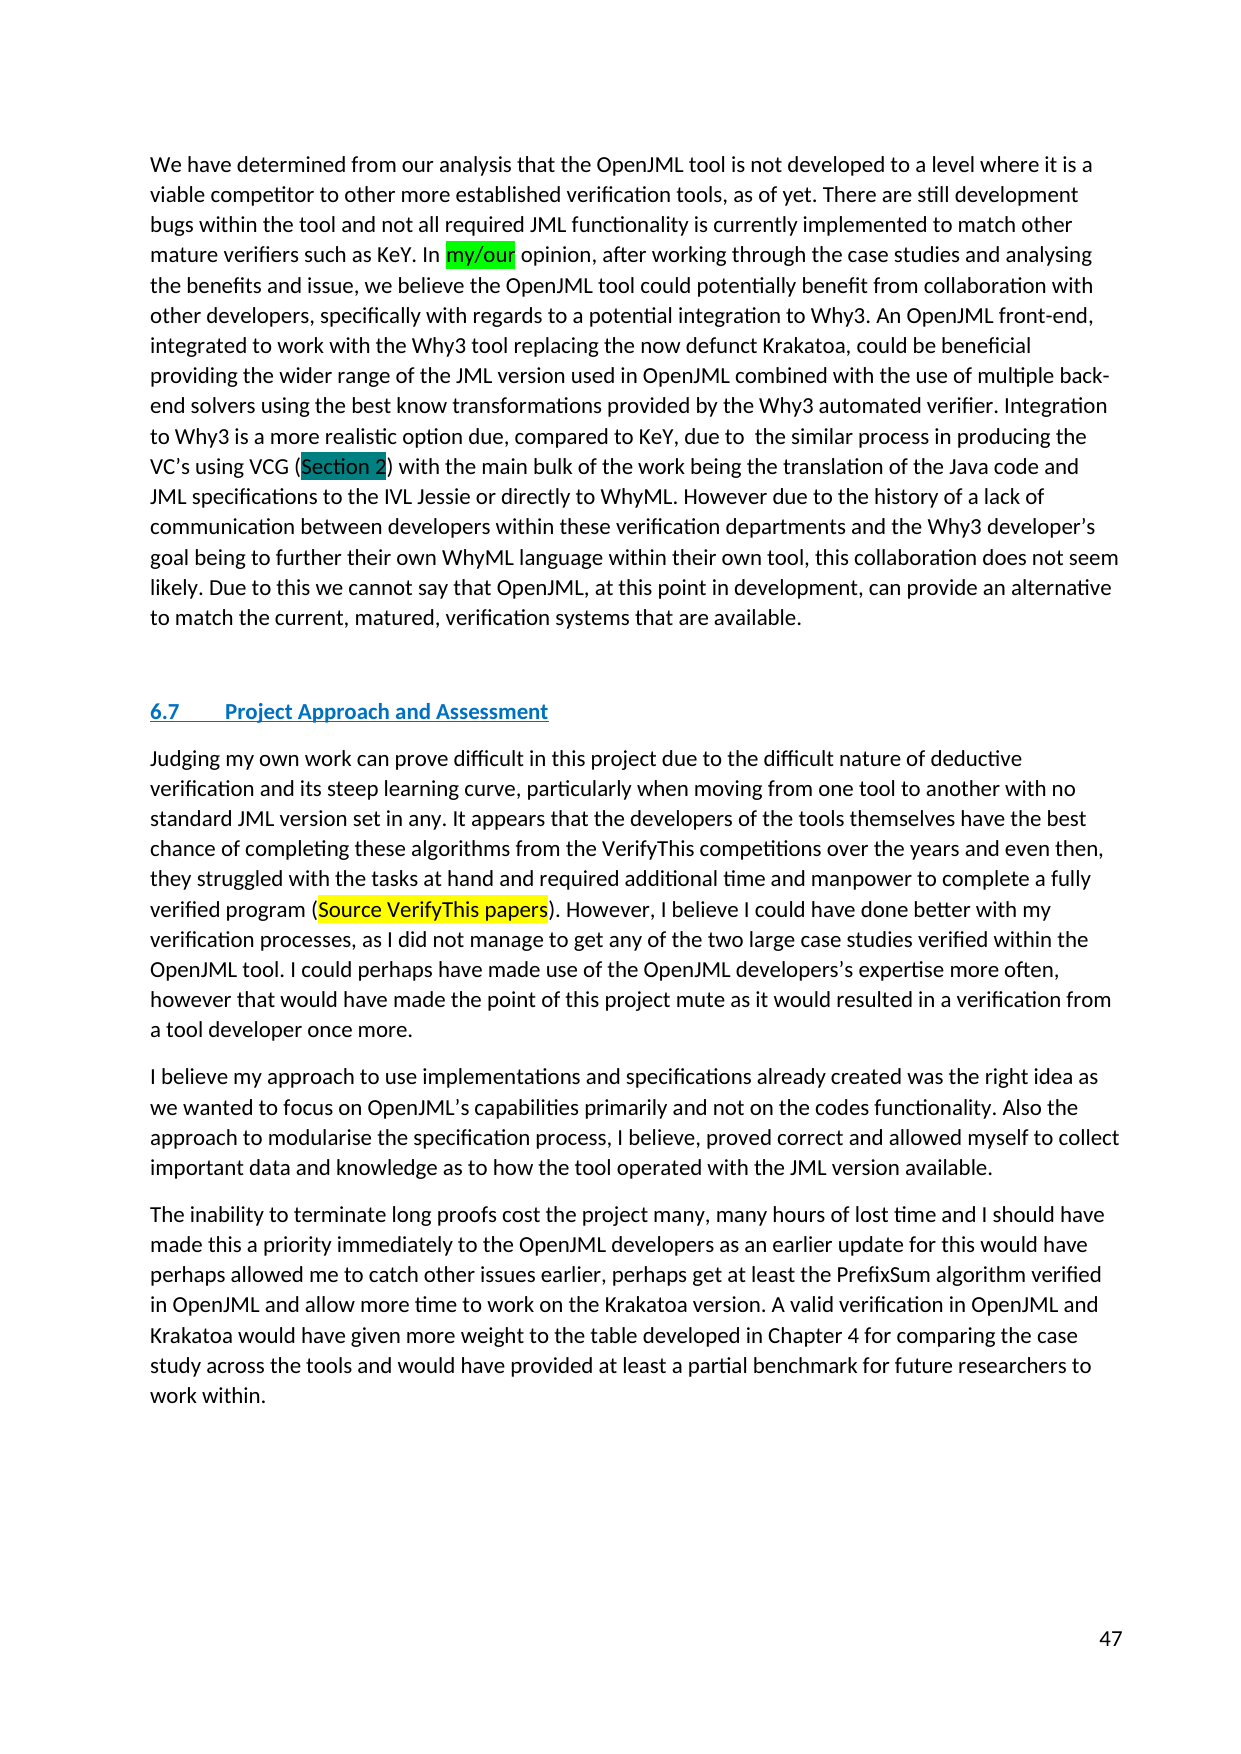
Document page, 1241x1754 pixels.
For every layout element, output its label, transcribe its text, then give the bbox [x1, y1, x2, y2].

text Judging my own work can prove difficult in this project due to the difficult nature of deductive verification and its steep learning curve, particularly when moving from one tool to another with no standard JML version set in any. It appears that the developers of the tools themselves have the best chance of completing these algorithms from the VerifyThis competitions over the years and even then, they struggled with the tasks at hand and required additional time and manpower to complete a fully verified program (Source VerifyThis papers). However, I believe I could have done better with my verification processes, as I did not manage to get any of the two large case studies verified within the OpenJML tool. I could perhaps have made use of the OpenJML developers’s expertise more often, however that would have made the point of this project mute as it would resulted in a verification from a tool developer once more. [150, 744, 1122, 1044]
text We have determined from our analysis that the OpenJML tool is not developed to a level where it is a viable competitor to other more established verification tools, as of yet. There are still development bugs within the tool and not all required JML functionality is currently implemented to match other mature verifiers such as KeY. In my/our opinion, after working through the case studies and analysing the benefits and issue, we believe the OpenJML tool could potentially benefit from collaboration with other developers, specifically with regards to a potential integration to Why3. An OpenJML front-end, integrated to work with the Why3 tool replacing the now defunct Krakatoa, could be beneficial providing the wider range of the JML version used in OpenJML combined with the use of multiple back-end solvers using the best know transformations provided by the Why3 automated verifier. Integration to Why3 is a more realistic option due, compared to KeY, due to the similar process in producing the VC’s using VCG (Section 2) with the main bulk of the work being the translation of the Java code and JML specifications to the IVL Jessie or directly to WhyML. However due to the history of a lack of communication between developers within these verification departments and the Why3 developer’s goal being to further their own WhyML language within their own tool, this collaboration does not seem likely. Due to this we cannot say that OpenJML, at this point in development, can provide an alternative to match the current, matured, verification systems that are available. [150, 150, 1122, 631]
subtitle 6.7 Project Approach and Assessment [150, 697, 1122, 725]
text The inability to terminate long proofs cost the project many, many hours of lost time and I should have made this a priority immediately to the OpenJML developers as an earlier update for this would have perhaps allowed me to catch other issues earlier, perhaps get at least the PrefixSum algorithm verified in OpenJML and allow more time to work on the Krakatoa version. A valid verification in OpenJML and Krakatoa would have given more weight to the table developed in Chapter 4 for comparing the case study across the tools and would have provided at least a partial benchmark for future researchers to work within. [150, 1200, 1122, 1409]
text I believe my approach to use implementations and specifications already created was the right idea as we wanted to focus on OpenJML’s capabilities primarily and not on the codes functionality. Also the approach to modularise the specification process, I believe, proved correct and allowed myself to collect important data and knowledge as to how the tool operated with the JML version available. [150, 1062, 1122, 1181]
